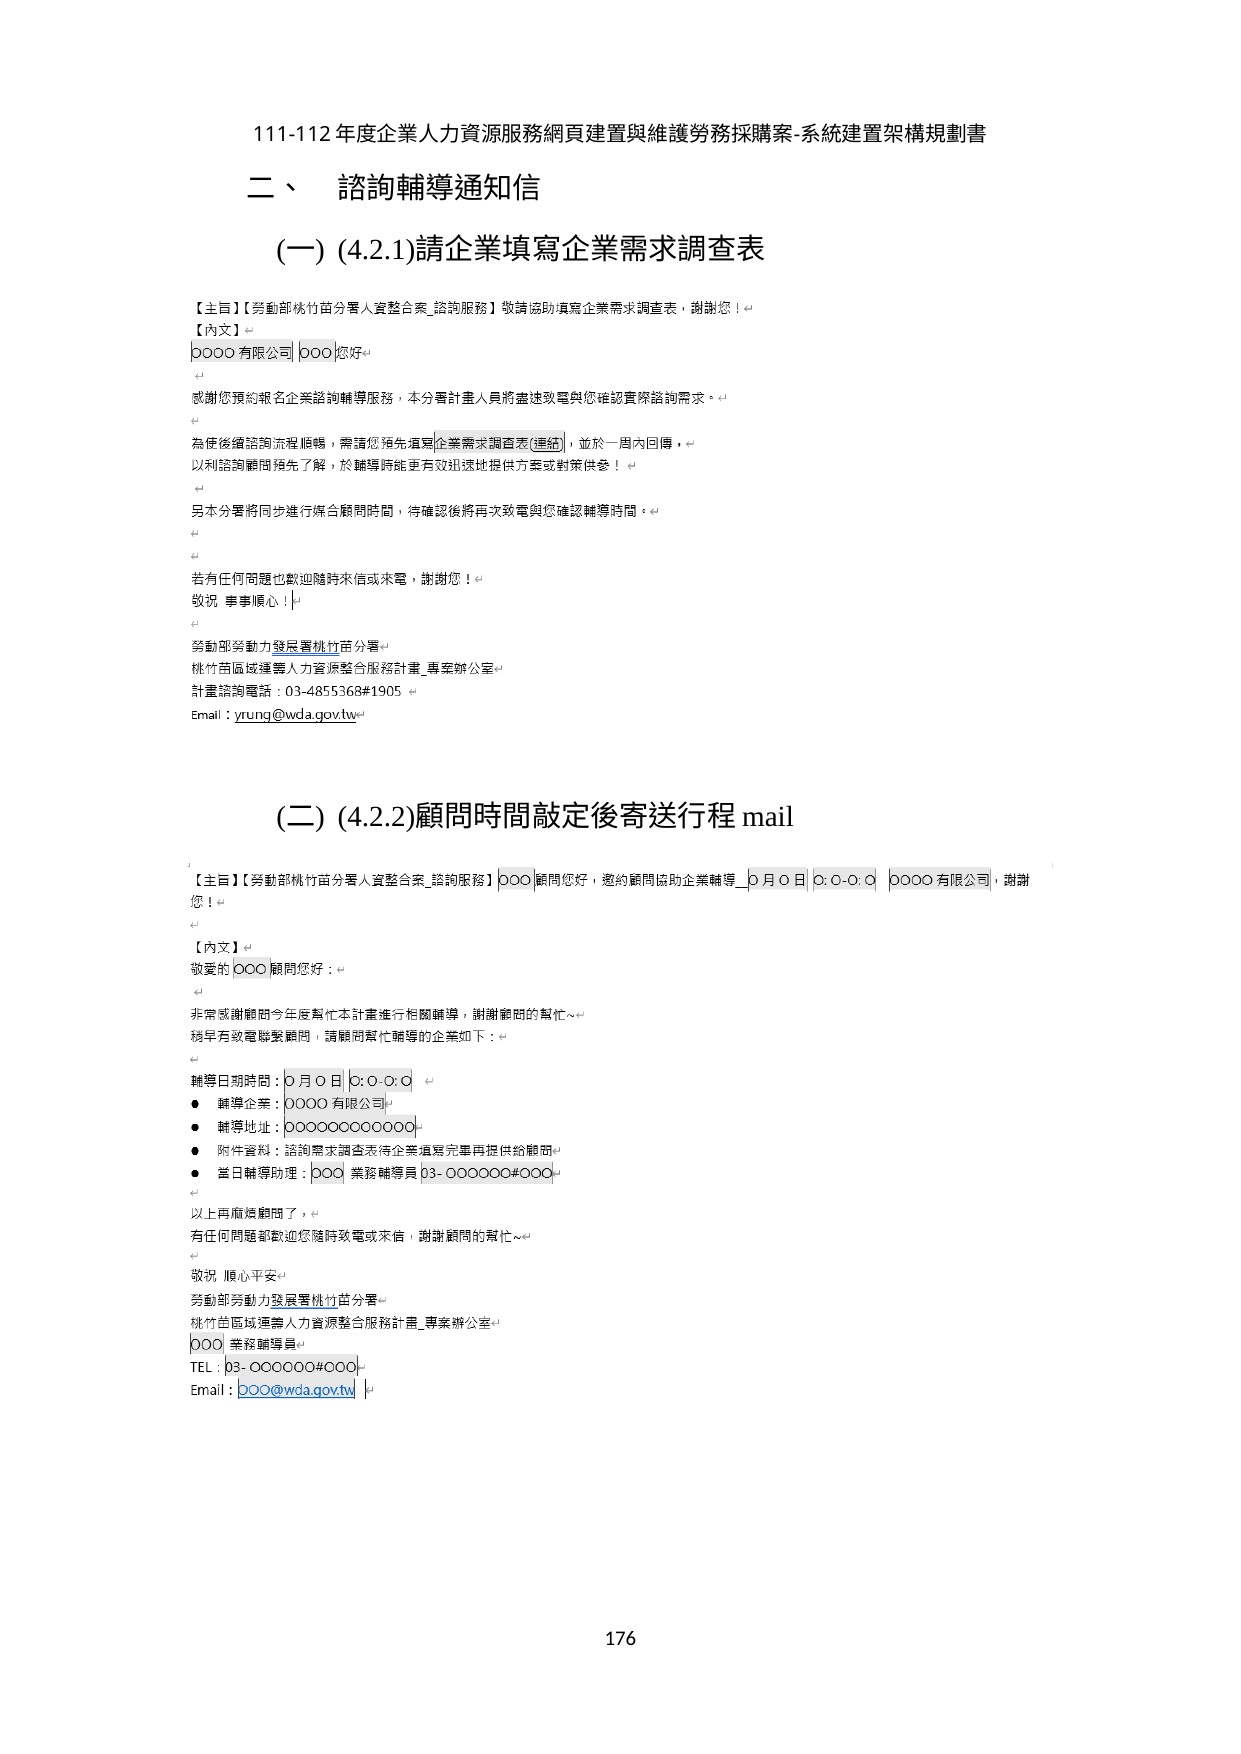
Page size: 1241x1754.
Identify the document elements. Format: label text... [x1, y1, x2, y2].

text (4.2.2)顧問時間敲定後寄送行程mail [276, 793, 1053, 835]
picture [187, 294, 1053, 729]
text 諮詢輔導通知信 [247, 164, 1053, 207]
text (4.2.1)請企業填寫企業需求調查表 [276, 226, 1053, 268]
picture [187, 863, 1053, 1407]
